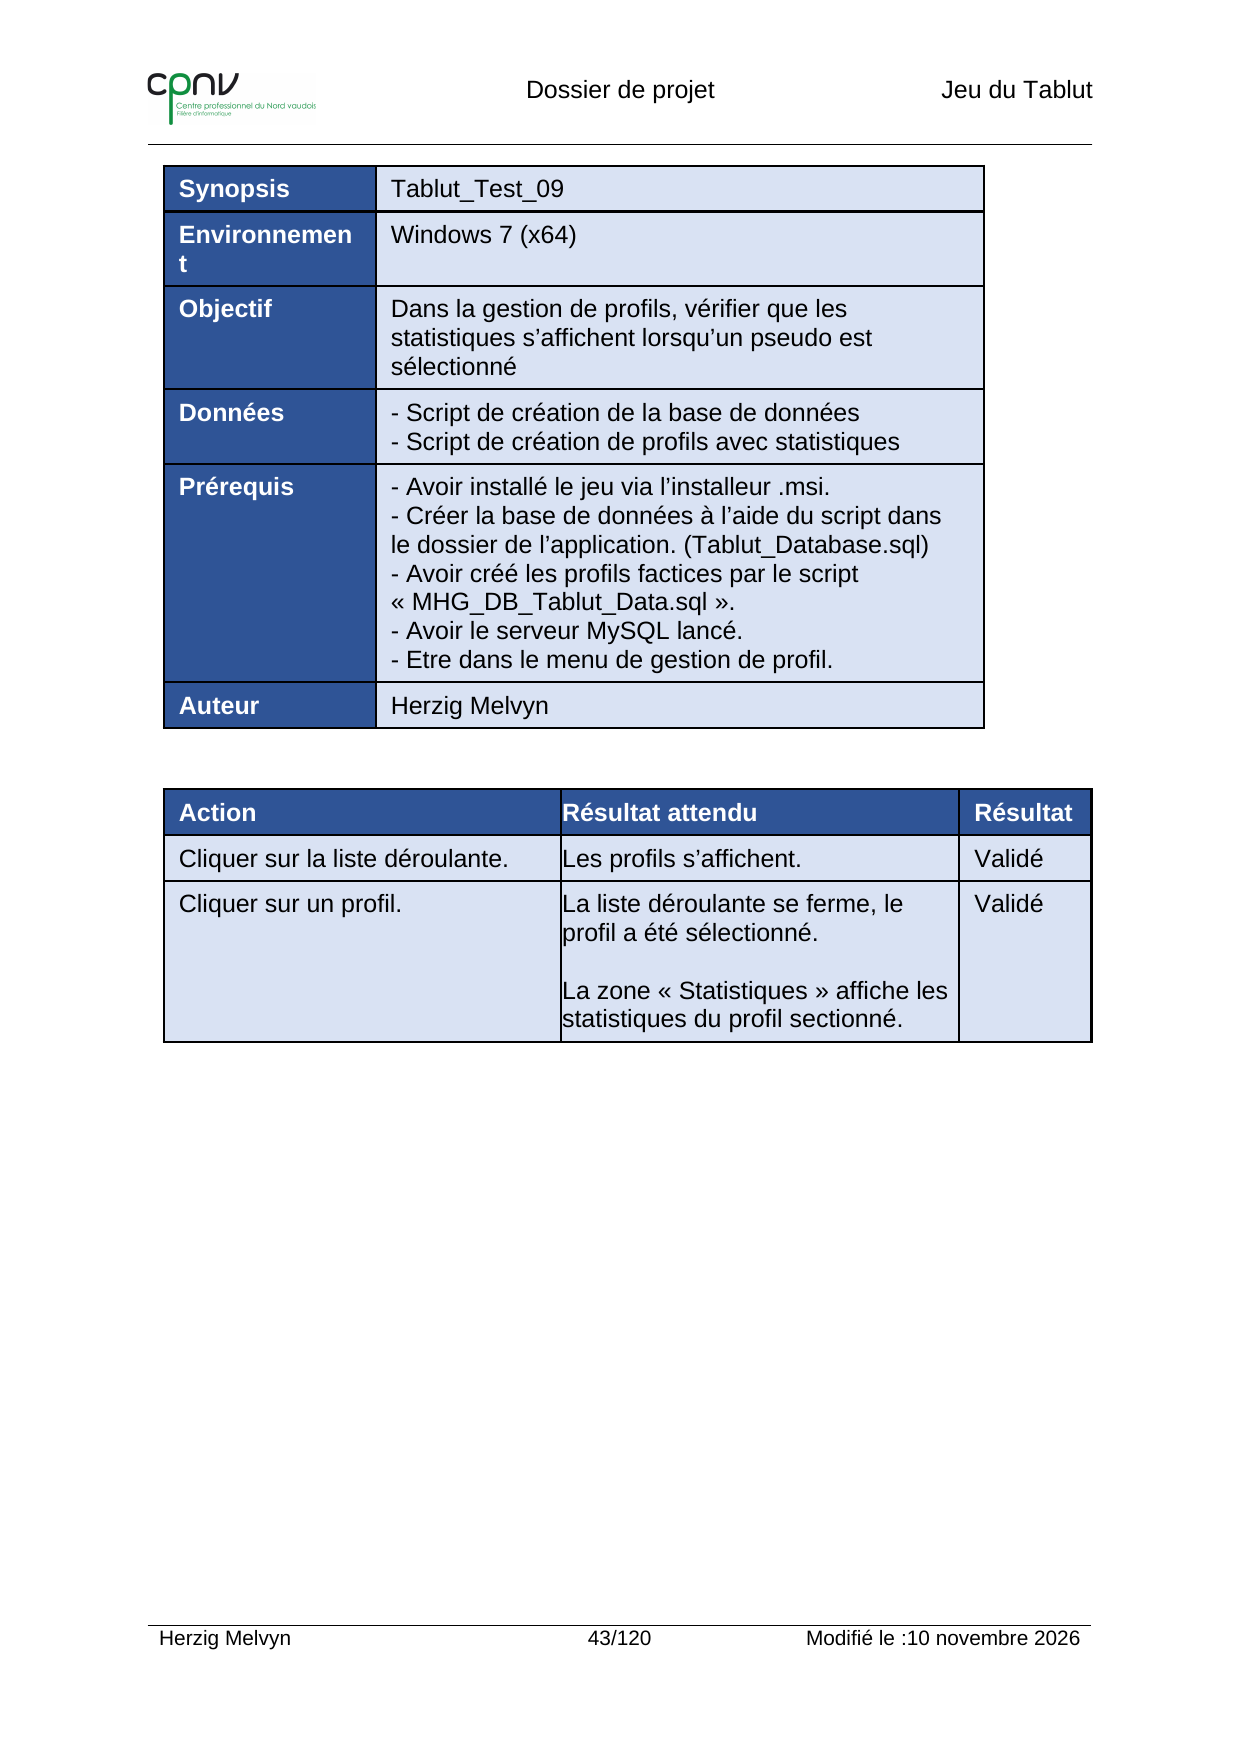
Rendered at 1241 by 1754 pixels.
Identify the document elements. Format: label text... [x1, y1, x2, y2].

table_cell - Avoir installé le jeu via l’installeur .msi. - Créer la base de données à l’aide du script dans le dossier de l’application. (Tablut_Database.sql) - Avoir créé les profils factices par le script « MHG_DB_Tablut_Data.sql ». - Avoir le serveur MySQL lancé. - Etre dans le menu de gestion de profil. [377, 465, 983, 681]
table_cell Prérequis [165, 465, 375, 681]
table_header Action [165, 790, 560, 834]
picture [147, 73, 316, 125]
table_cell Auteur [165, 683, 375, 727]
table_cell Herzig Melvyn [377, 683, 983, 727]
table_cell Les profils s’affichent. [562, 836, 958, 880]
table_cell - Script de création de la base de données - Script de création de profils avec statistiques [377, 390, 983, 463]
table_cell Données [165, 390, 375, 463]
table_cell Validé [960, 836, 1090, 880]
table_header Résultat [960, 790, 1090, 834]
table_cell Windows 7 (x64) [377, 213, 983, 285]
table_cell Cliquer sur un profil. [165, 882, 560, 1041]
table_header Résultat attendu [562, 790, 958, 834]
table_header Synopsis [165, 167, 375, 210]
table_cell Objectif [165, 287, 375, 388]
table_cell Validé [960, 882, 1090, 1041]
table_cell La liste déroulante se ferme, le profil a été sélectionné. La zone « Statistiques » affiche les statistiques du profil sectionné. [562, 882, 958, 1041]
table_header Tablut_Test_09 [377, 167, 983, 210]
table_cell Dans la gestion de profils, vérifier que les statistiques s’affichent lorsqu’un pseudo est sélectionné [377, 287, 983, 388]
table_cell Cliquer sur la liste déroulante. [165, 836, 560, 880]
table_cell Environnement [165, 213, 375, 285]
